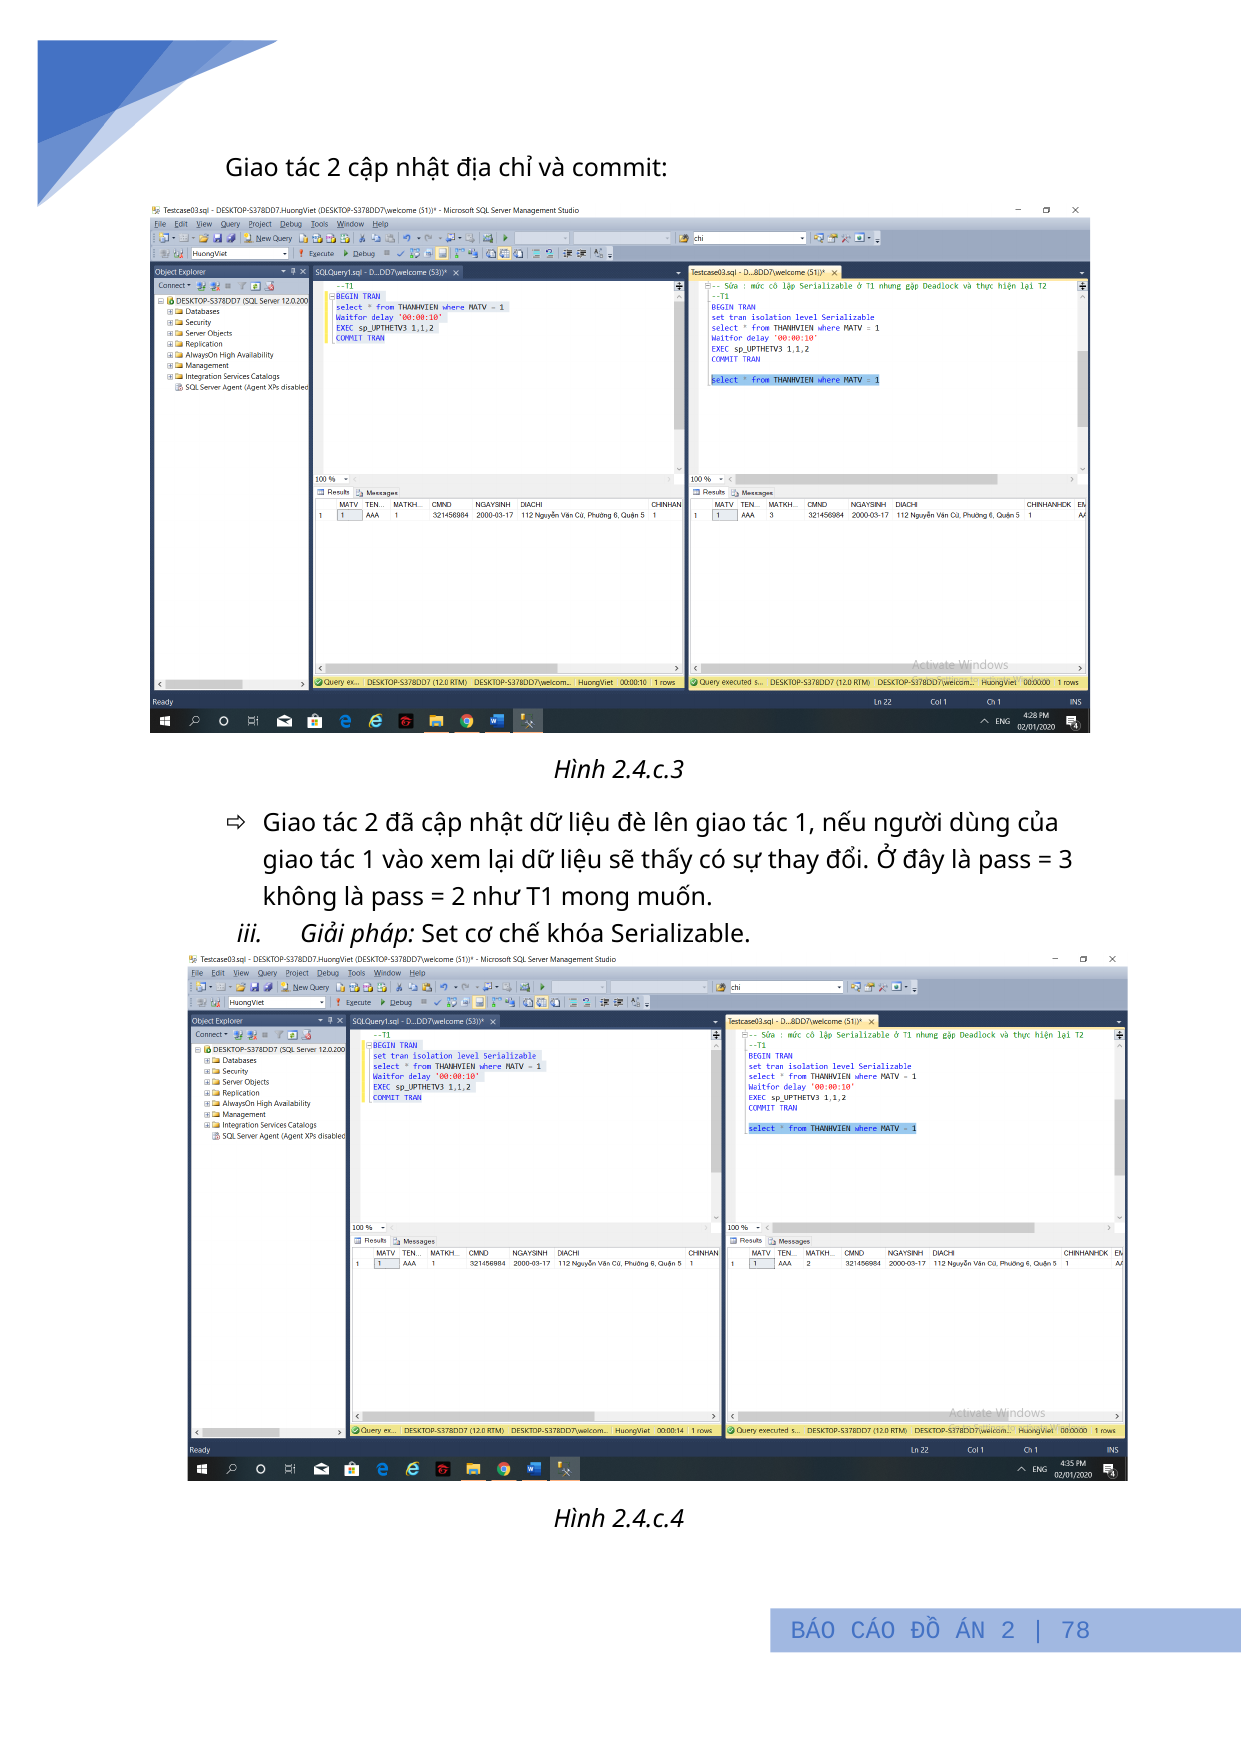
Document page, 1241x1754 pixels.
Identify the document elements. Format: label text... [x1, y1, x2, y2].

text Giao tác 2 cập nhật địa chỉ và commit: [225, 150, 1090, 184]
list Giải pháp: Set cơ chế khóa Serializable. [262, 915, 1090, 949]
text Hình 2.4.c.3 [150, 752, 1090, 786]
picture [37, 40, 1091, 733]
list Giao tác 2 đã cập nhật dữ liệu đè lên giao tác 1, nếu người dùng của giao tác 1 vào xem lại dữ liệu sẽ thấy có sự thay đổi. Ở đây là pass = 3 không là pass = 2 như T1 mong muốn. [225, 805, 1090, 913]
picture [187, 952, 1128, 1481]
text Hình 2.4.c.4 [150, 1500, 1090, 1534]
